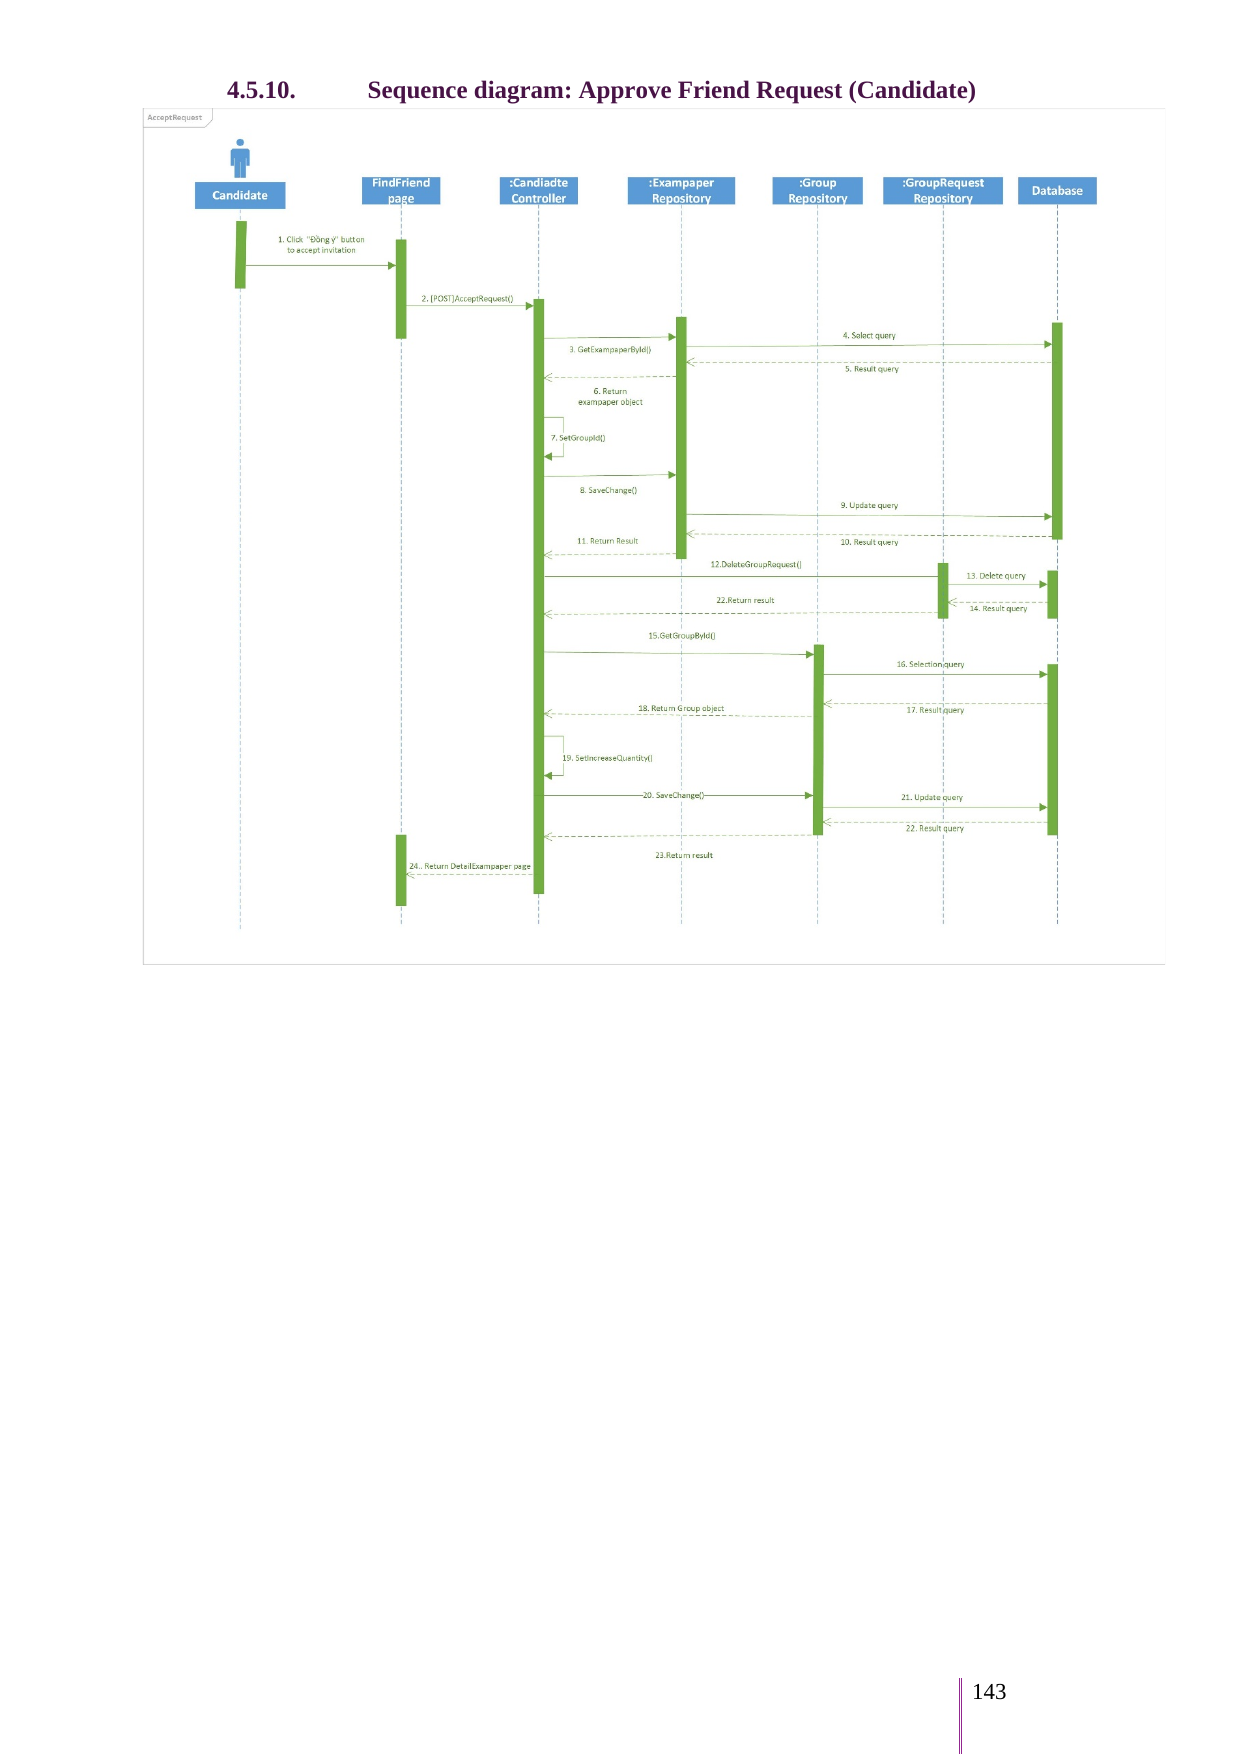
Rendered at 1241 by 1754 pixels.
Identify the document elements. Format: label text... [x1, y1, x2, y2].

subtitle Sequence diagram: Approve Friend Request (Candidate) [227, 75, 1165, 104]
picture [142, 108, 1166, 965]
